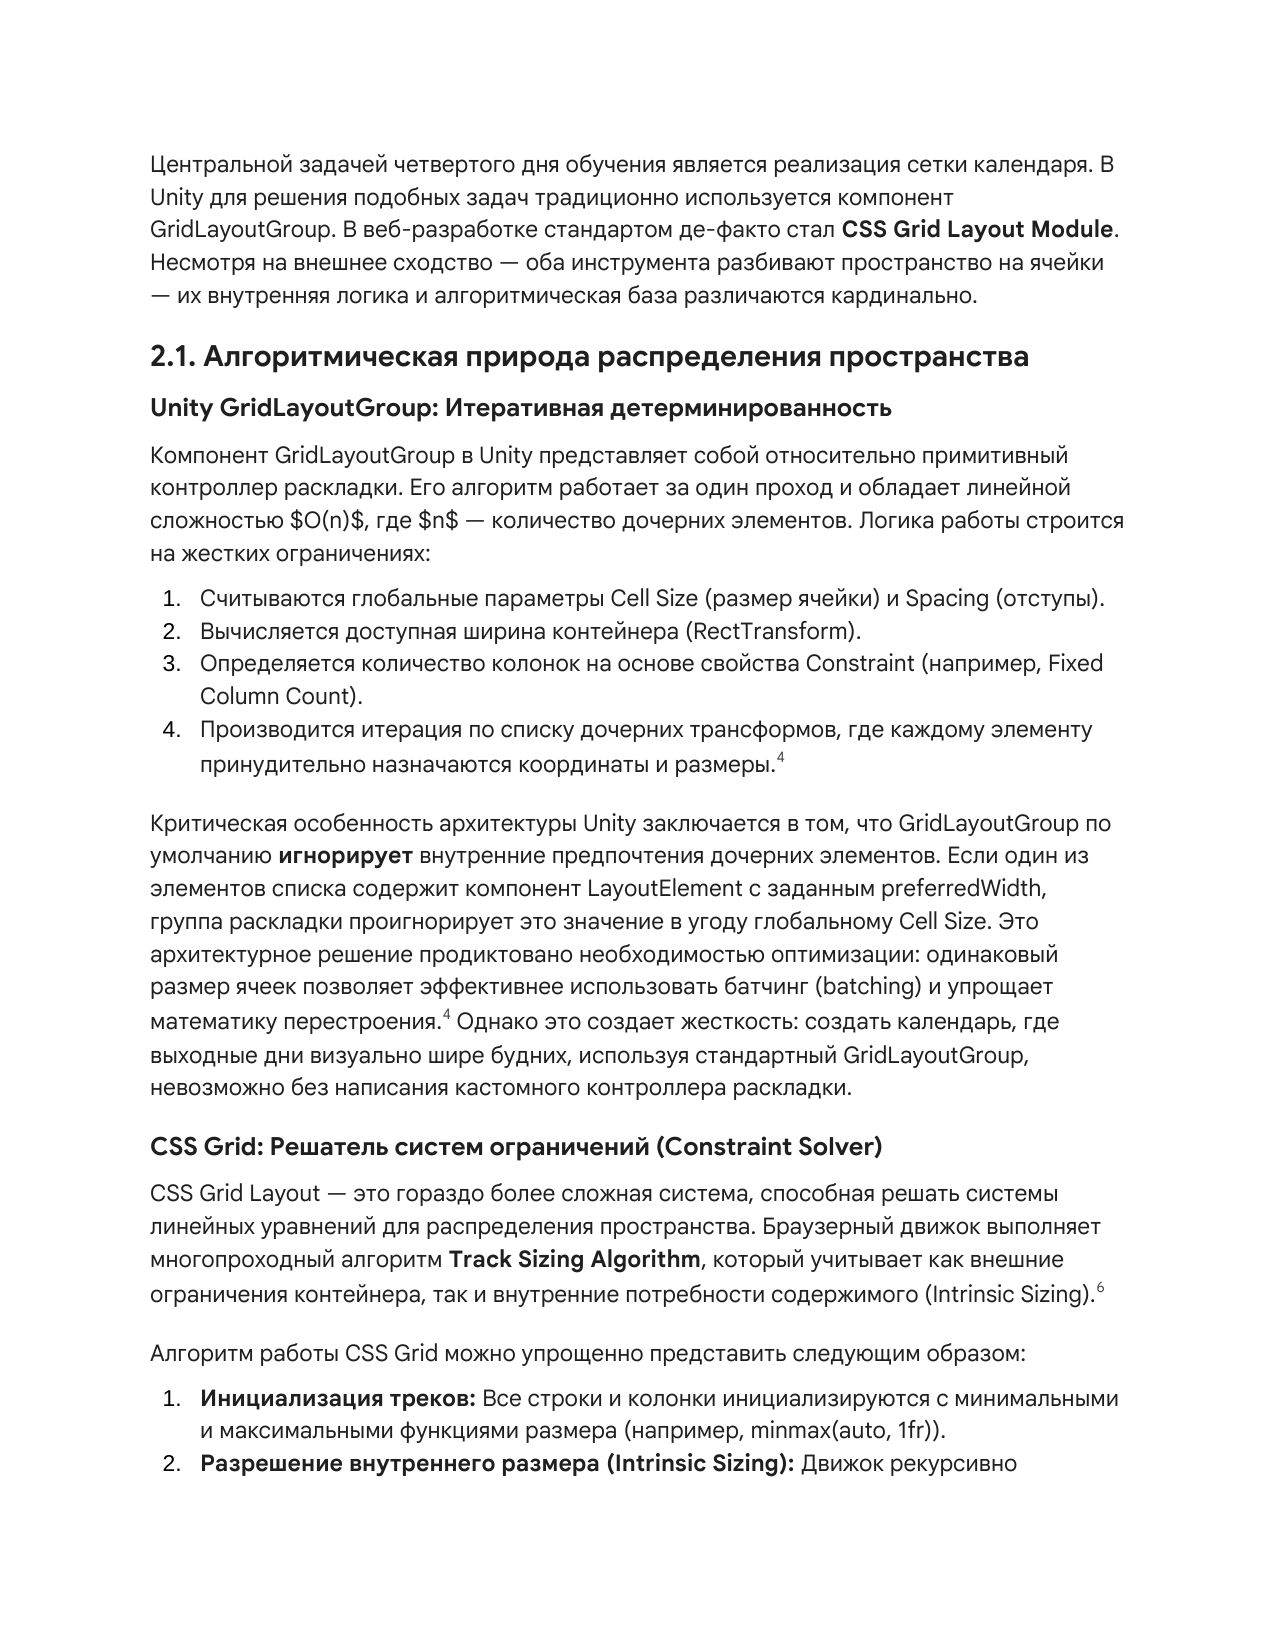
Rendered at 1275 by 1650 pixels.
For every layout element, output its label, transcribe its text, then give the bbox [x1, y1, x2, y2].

subtitle CSS Grid: Решатель систем ограничений (Constraint Solver) [150, 1131, 1125, 1163]
text Компонент GridLayoutGroup в Unity представляет собой относительно примитивный контроллер раскладки. Его алгоритм работает за один проход и обладает линейной сложностью $O(n)$, где $n$ — количество дочерних элементов. Логика работы строится на жестких ограничениях: [150, 441, 1125, 568]
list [162, 1449, 1125, 1478]
text Критическая особенность архитектуры Unity заключается в том, что GridLayoutGroup по умолчанию игнорирует внутренние предпочтения дочерних элементов. Если один из элементов списка содержит компонент LayoutElement с заданным preferredWidth, группа раскладки проигнорирует это значение в угоду глобальному Cell Size. Это архитектурное решение продиктовано необходимостью оптимизации: одинаковый размер ячеек позволяет эффективнее использовать батчинг (batching) и упрощает математику перестроения.4 Однако это создает жесткость: создать календарь, где выходные дни визуально шире будних, используя стандартный GridLayoutGroup, невозможно без написания кастомного контроллера раскладки. [150, 809, 1125, 1102]
text Алгоритм работы CSS Grid можно упрощенно представить следующим образом: [150, 1339, 1125, 1368]
list Определяется количество колонок на основе свойства Constraint (например, Fixed Column Count). [162, 650, 1125, 711]
text CSS Grid Layout — это гораздо более сложная система, способная решать системы линейных уравнений для распределения пространства. Браузерный движок выполняет многопроходный алгоритм Track Sizing Algorithm, который учитывает как внешние ограничения контейнера, так и внутренние потребности содержимого (Intrinsic Sizing).6 [150, 1179, 1125, 1309]
subtitle Unity GridLayoutGroup: Итеративная детерминированность [150, 393, 1125, 424]
text Центральной задачей четвертого дня обучения является реализация сетки календаря. В Unity для решения подобных задач традиционно используется компонент GridLayoutGroup. В веб-разработке стандартом де-факто стал CSS Grid Layout Module. Несмотря на внешнее сходство — оба инструмента разбивают пространство на ячейки — их внутренняя логика и алгоритмическая база различаются кардинально. [150, 150, 1125, 309]
subtitle 2.1. Алгоритмическая природа распределения пространства [150, 338, 1125, 375]
list Считываются глобальные параметры Cell Size (размер ячейки) и Spacing (отступы). [162, 584, 1125, 613]
list Производится итерация по списку дочерних трансформов, где каждому элементу принудительно назначаются координаты и размеры.4 [162, 715, 1125, 779]
list Вычисляется доступная ширина контейнера (RectTransform). [162, 617, 1125, 646]
list Инициализация треков: Все строки и колонки инициализируются с минимальными и максимальными функциями размера (например, minmax(auto, 1fr)). [162, 1384, 1125, 1446]
